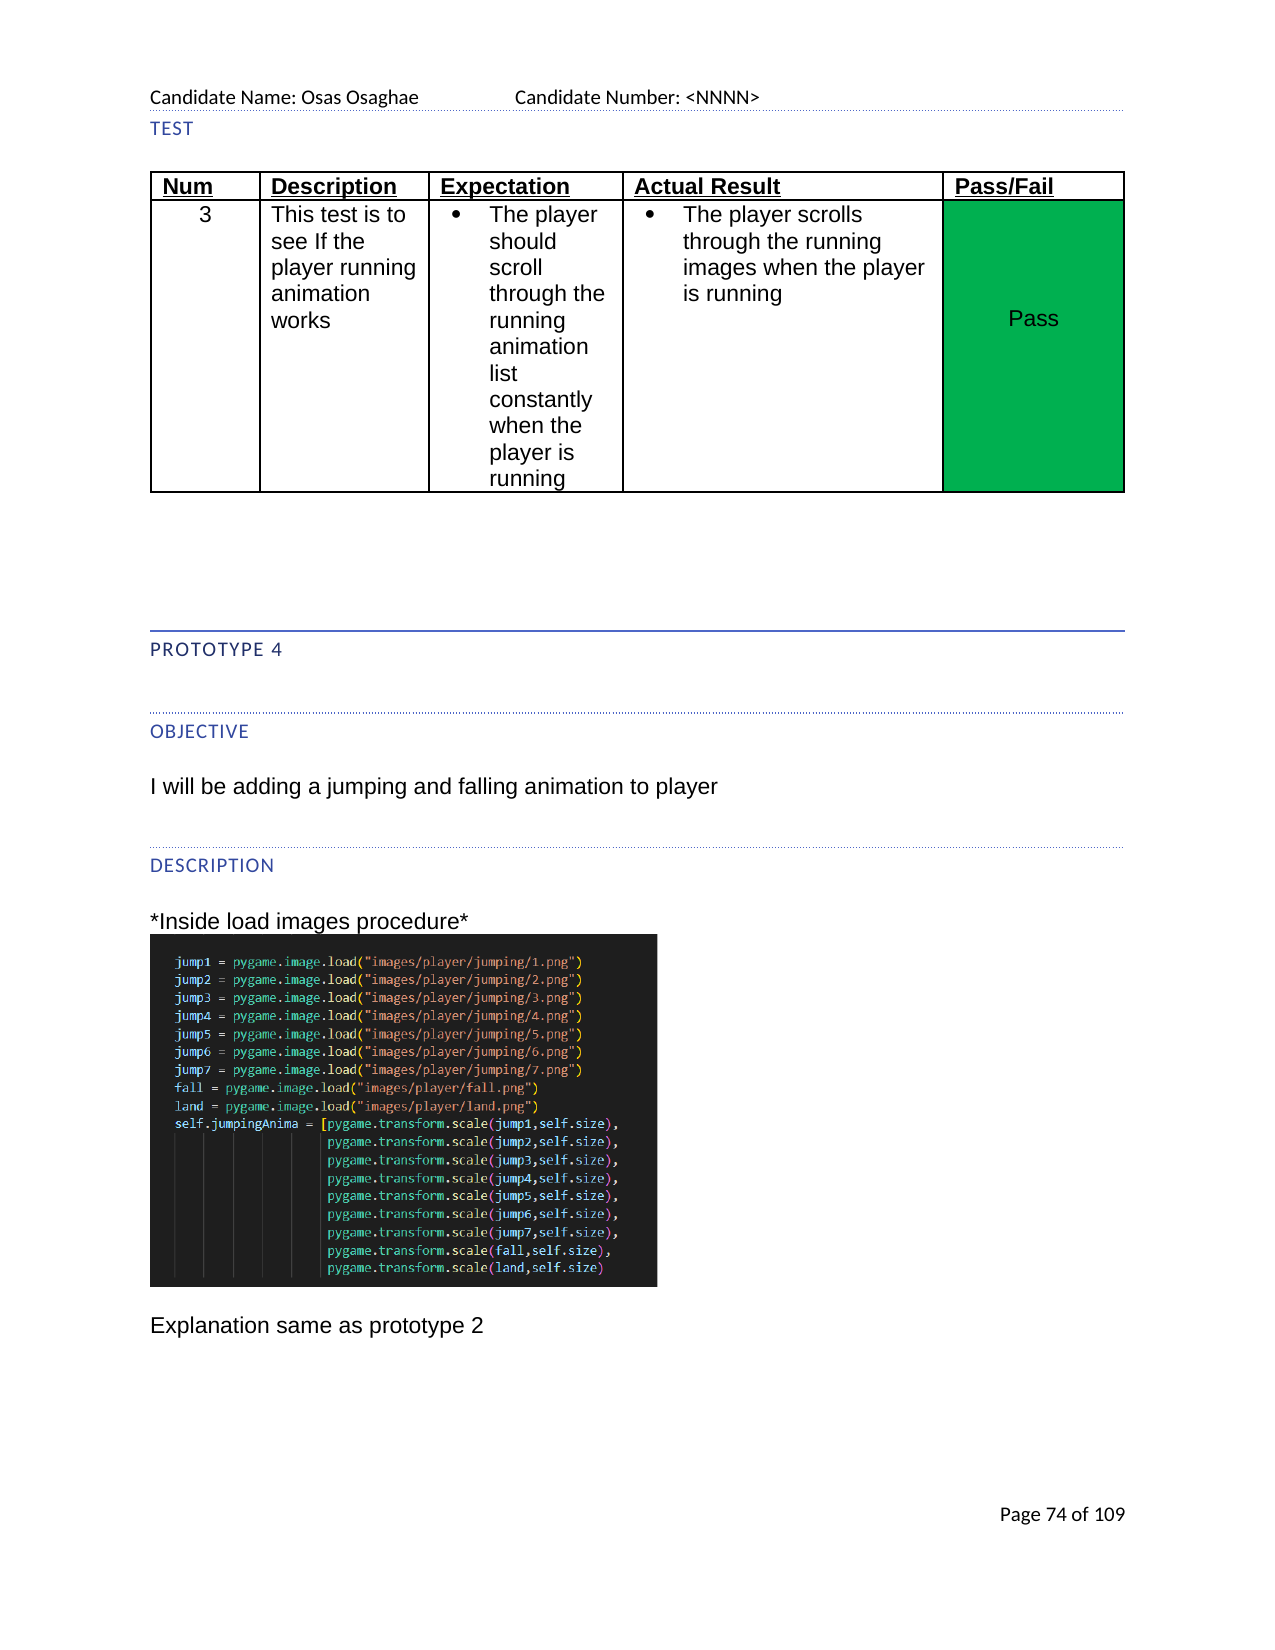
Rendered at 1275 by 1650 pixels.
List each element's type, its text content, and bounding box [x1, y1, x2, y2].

table_header Actual Result [624, 173, 942, 199]
subtitle Test [150, 109, 1125, 141]
table_header Description [261, 173, 428, 199]
subtitle Description [150, 847, 1125, 878]
table_cell Pass [944, 201, 1123, 491]
table_header Expectation [430, 173, 622, 199]
text Explanation same as prototype 2 [150, 1312, 1125, 1339]
subtitle Objective [150, 712, 1125, 743]
table_cell The player scrolls through the running images when the player is running [624, 201, 942, 491]
text I will be adding a jumping and falling animation to player [150, 773, 1125, 800]
picture [150, 934, 658, 1287]
text *Inside load images procedure* [150, 908, 1125, 934]
table_cell This test is to see If the player running animation works [261, 201, 428, 491]
table_cell The player should scroll through the running animation list constantly when the player is running [430, 201, 622, 491]
table_header Num [152, 173, 259, 199]
table_cell 3 [152, 201, 259, 491]
table_header Pass/Fail [944, 173, 1123, 199]
subtitle Prototype 4 [150, 632, 1125, 661]
